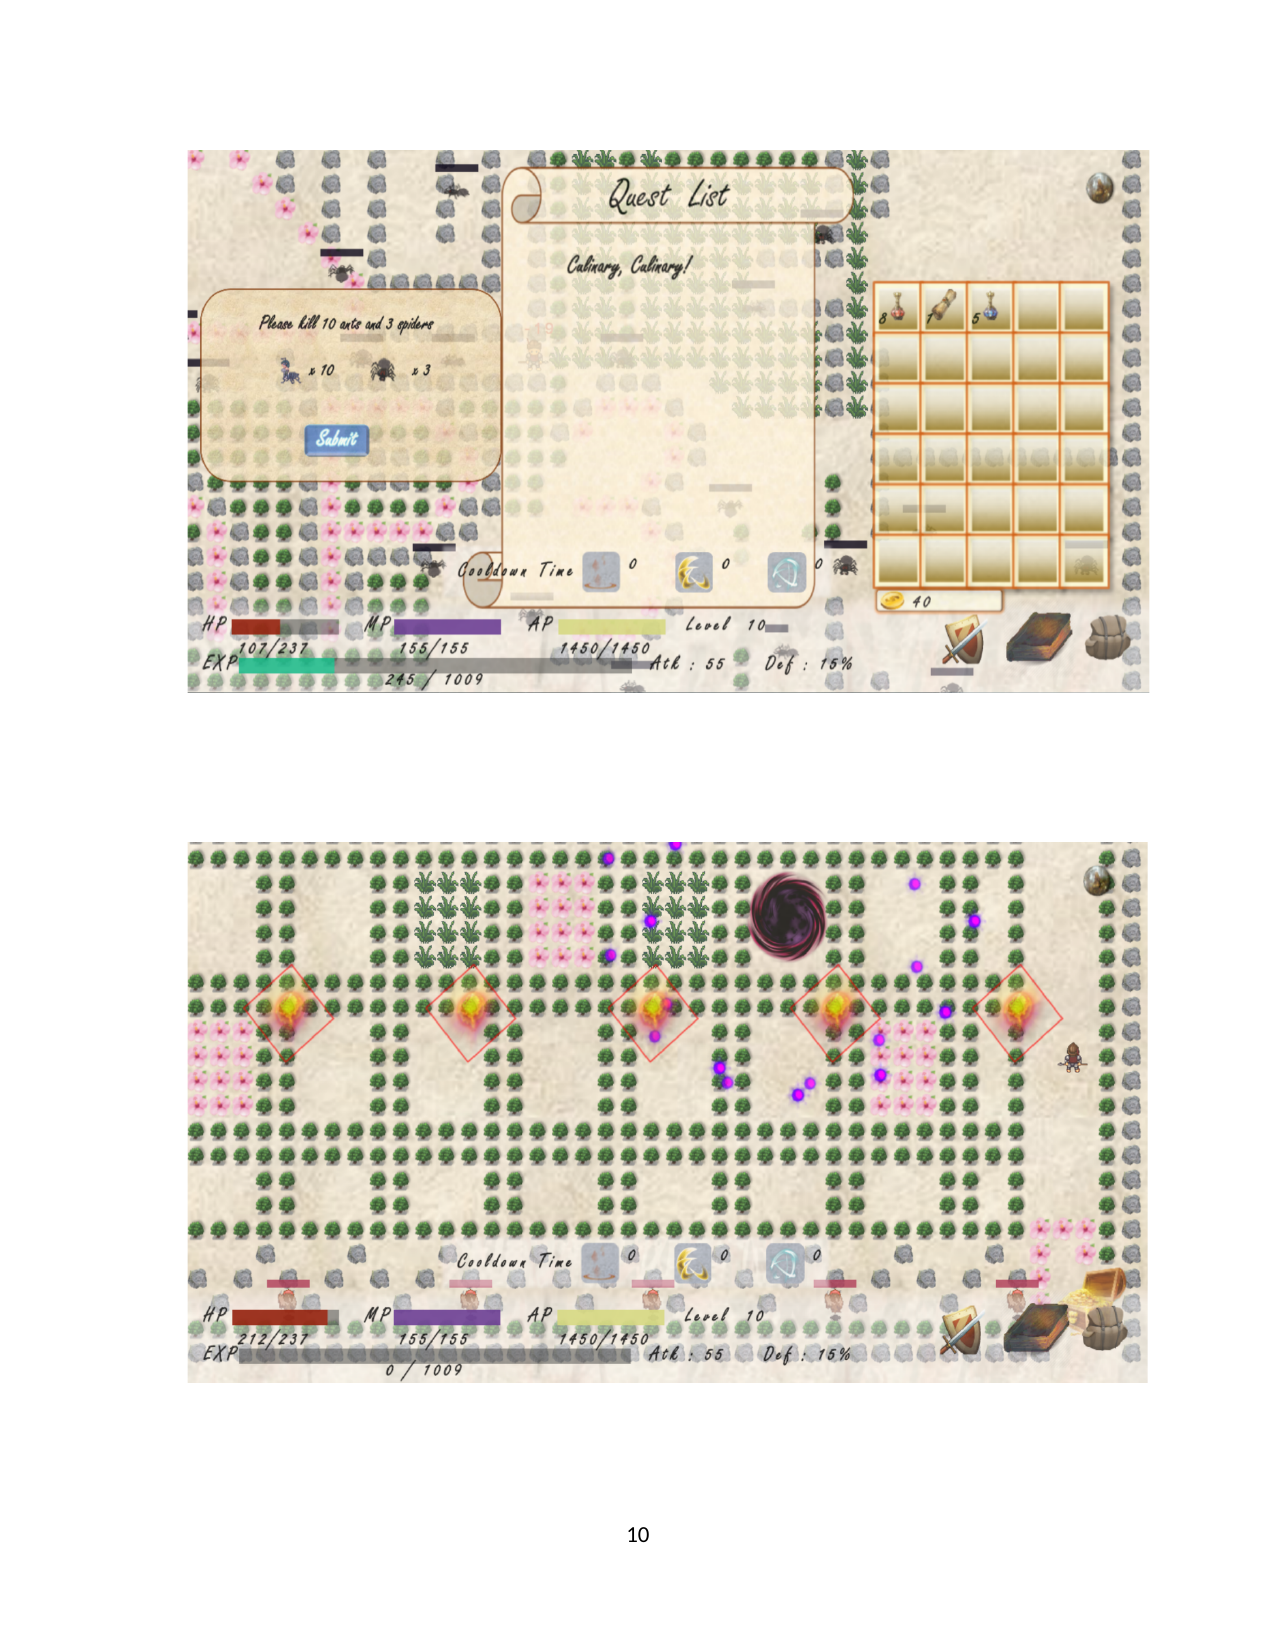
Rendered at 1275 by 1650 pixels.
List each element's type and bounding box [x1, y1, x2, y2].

picture [187, 842, 1148, 1383]
picture [187, 150, 1150, 693]
